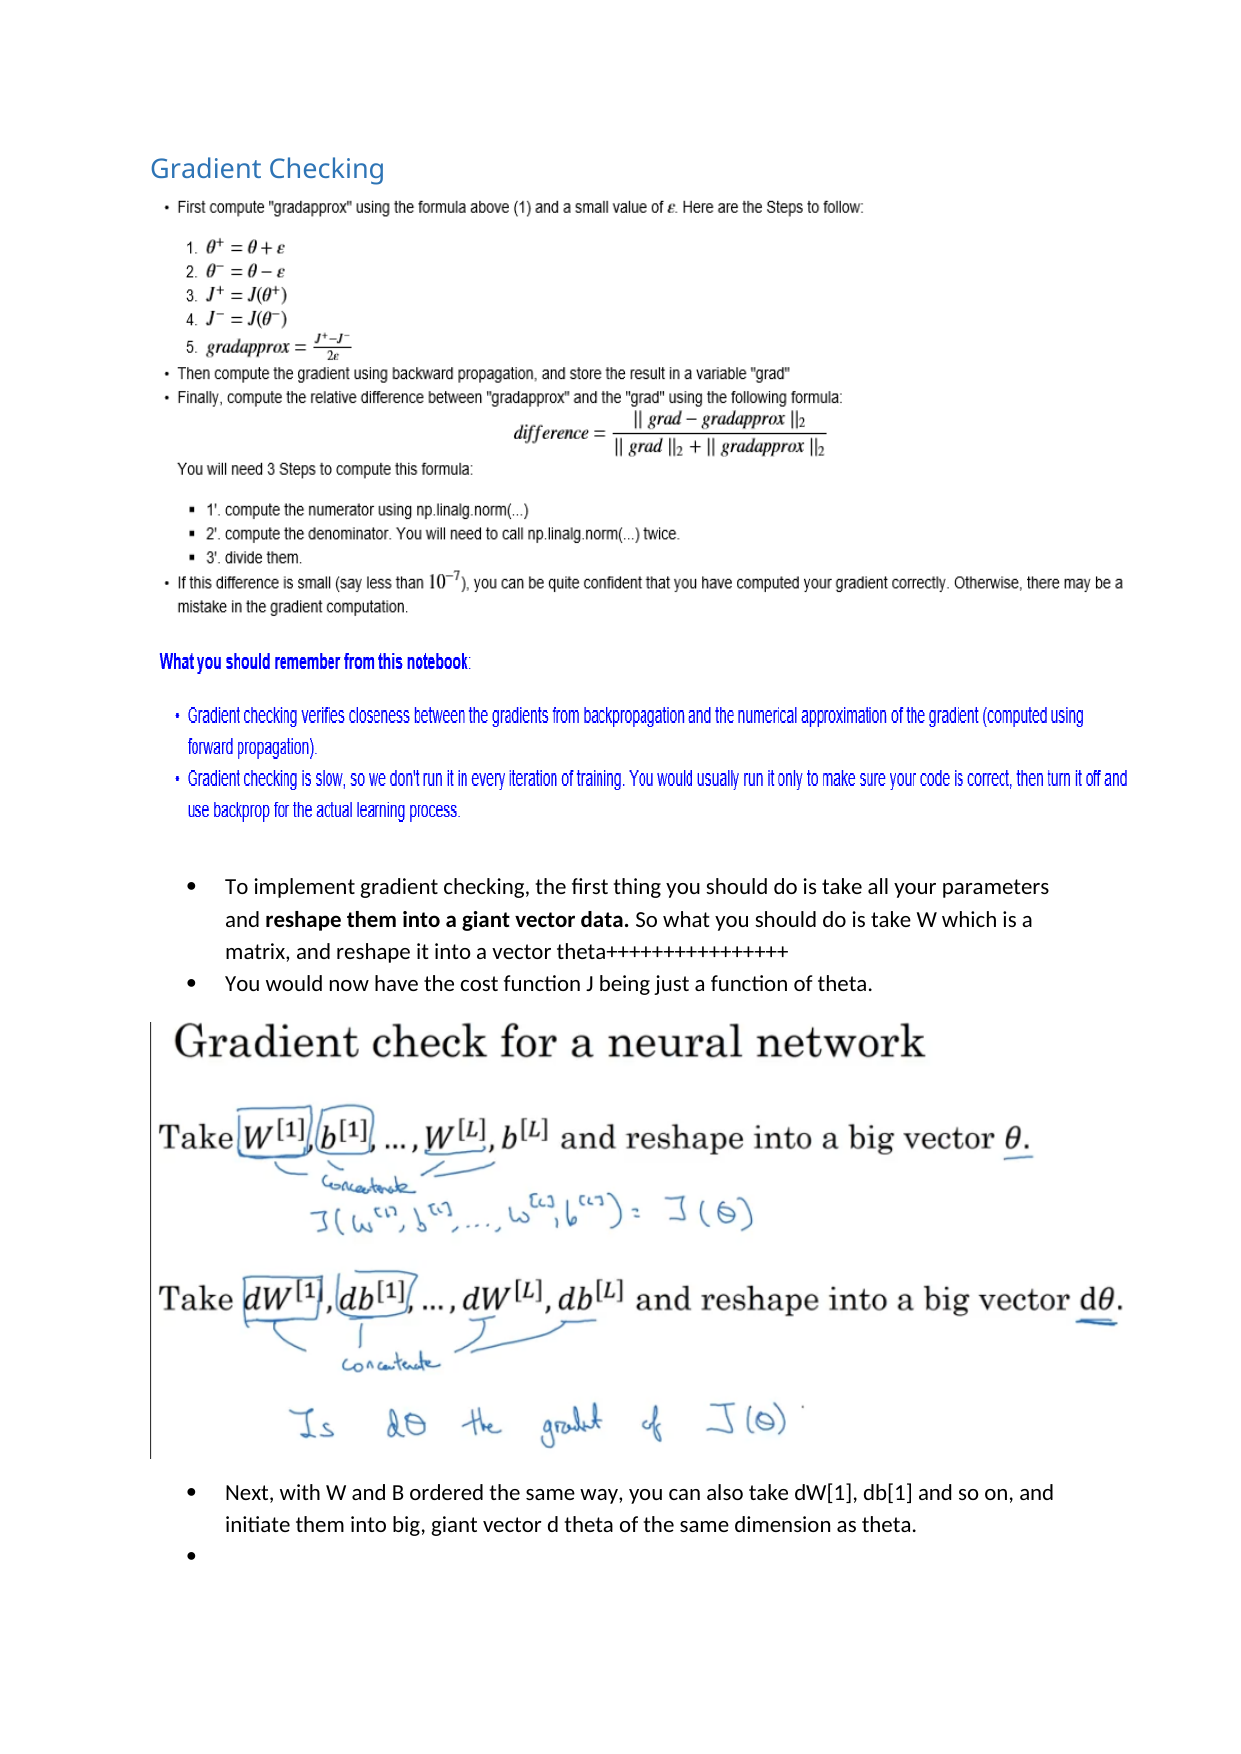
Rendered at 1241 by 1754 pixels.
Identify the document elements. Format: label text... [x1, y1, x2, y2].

picture [150, 189, 1134, 628]
picture [150, 646, 1138, 854]
list You would now have the cost function J being just a function of theta. [187, 969, 1090, 997]
list Next, with W and B ordered the same way, you can also take dW[1], db[1] and so on, and initiate them into big, giant vector d theta of the same dimension as theta. [187, 1478, 1090, 1538]
list To implement gradient checking, the first thing you should do is take all your parameters and reshape them into a giant vector data. So what you should do is take W which is a matrix, and reshape it into a vector theta++++++++++++++++ [187, 872, 1090, 965]
subtitle Gradient Checking [150, 150, 1090, 187]
picture [150, 1022, 1125, 1459]
